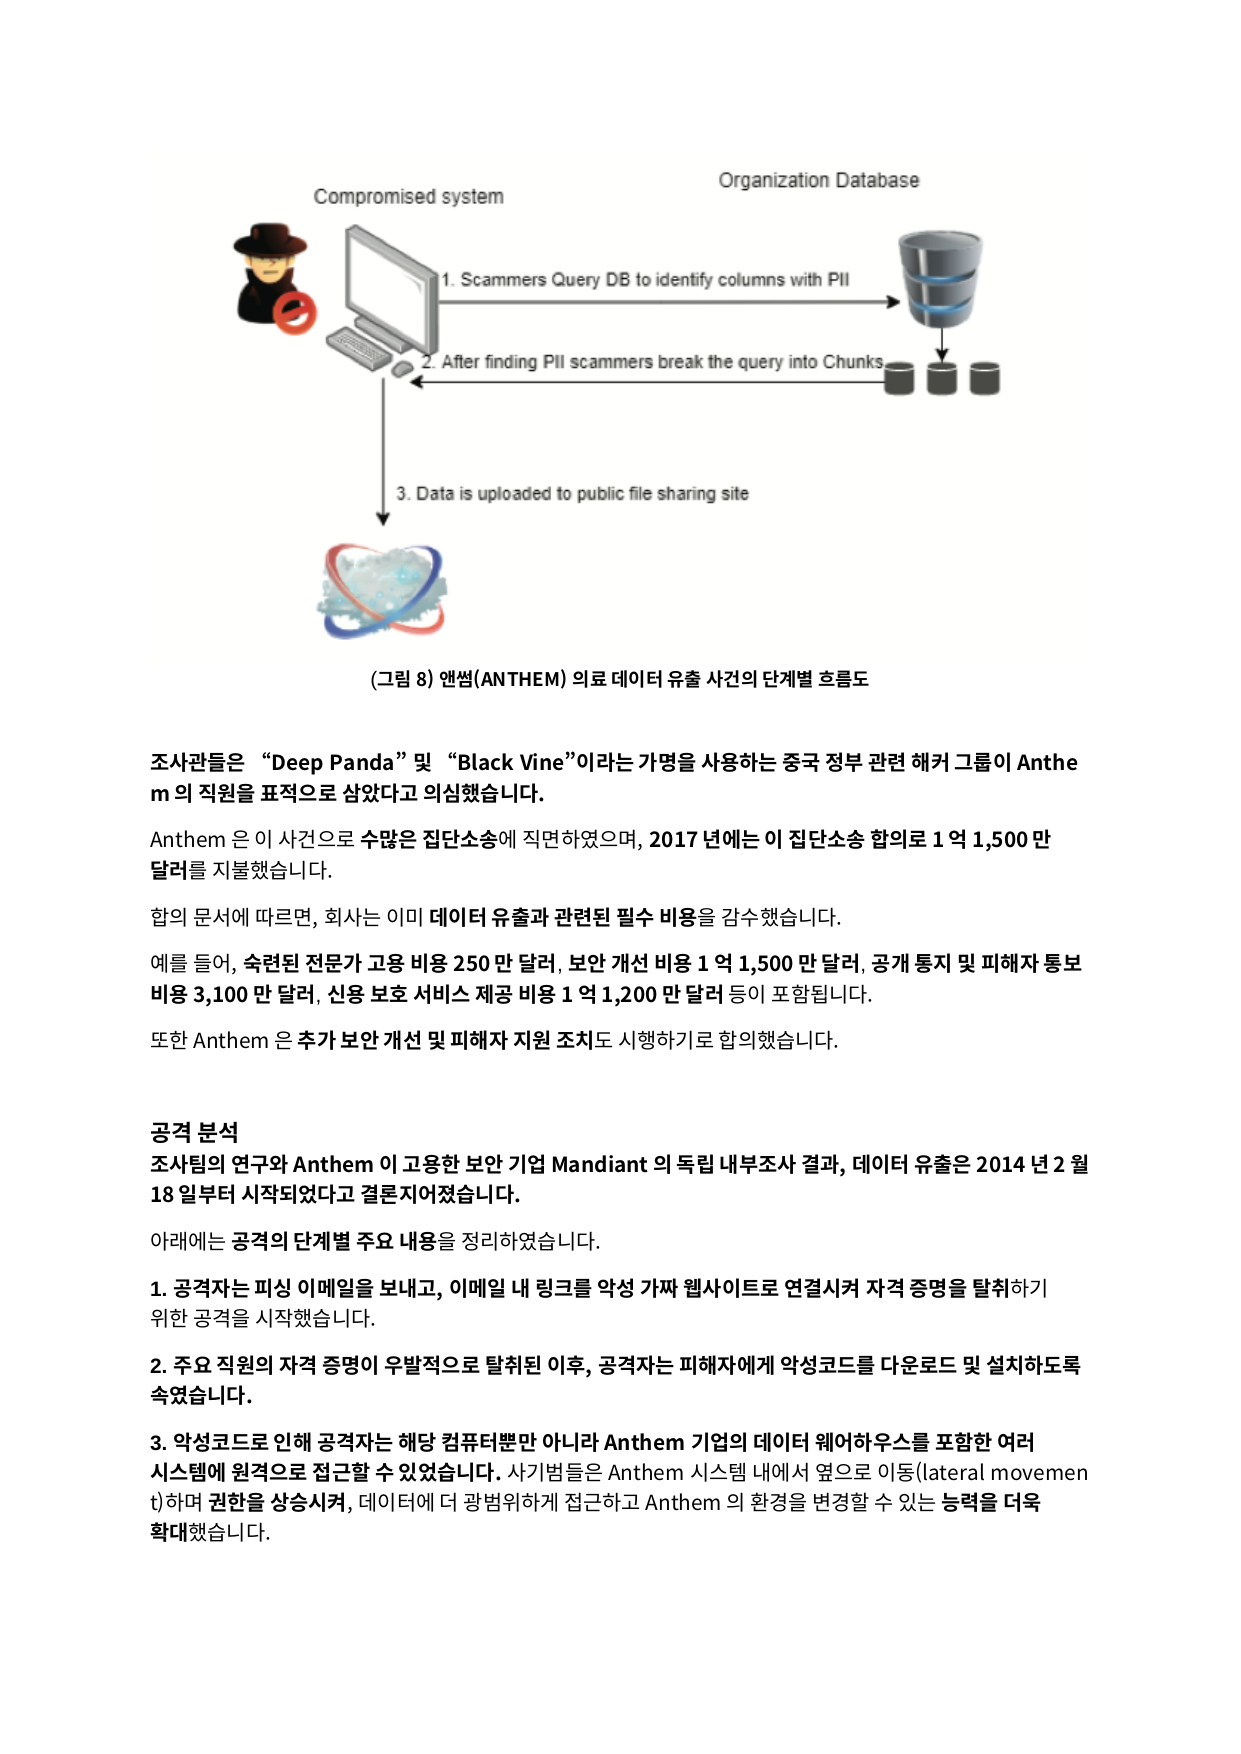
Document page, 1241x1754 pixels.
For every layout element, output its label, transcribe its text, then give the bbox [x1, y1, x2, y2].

text Anthem은 이 사건으로 수많은 집단소송에 직면하였으며, 2017년에는 이 집단소송 합의로 1억 1,500만 달러를 지불했습니다. [150, 824, 1090, 884]
text 아래에는 공격의 단계별 주요 내용을 정리하였습니다. [150, 1225, 1090, 1255]
text 합의 문서에 따르면, 회사는 이미 데이터 유출과 관련된 필수 비용을 감수했습니다. [150, 901, 1090, 931]
text 1. 공격자는 피싱 이메일을 보내고, 이메일 내 링크를 악성 가짜 웹사이트로 연결시켜 자격 증명을 탈취하기 위한 공격을 시작했습니다. [150, 1272, 1090, 1332]
text (그림 8) 앤썸(ANTHEM) 의료 데이터 유출 사건의 단계별 흐름도 [150, 665, 1090, 692]
picture [150, 150, 1091, 665]
text 예를 들어, 숙련된 전문가 고용 비용 250만 달러, 보안 개선 비용 1억 1,500만 달러, 공개 통지 및 피해자 통보 비용 3,100만 달러, 신용 보호 서비스 제공 비용 1억 1,200만 달러 등이 포함됩니다. [150, 948, 1090, 1008]
text 3. 악성코드로 인해 공격자는 해당 컴퓨터뿐만 아니라 Anthem 기업의 데이터 웨어하우스를 포함한 여러 시스템에 원격으로 접근할 수 있었습니다. 사기범들은 Anthem 시스템 내에서 옆으로 이동(lateral movement)하며 권한을 상승시켜, 데이터에 더 광범위하게 접근하고 Anthem의 환경을 변경할 수 있는 능력을 더욱 확대했습니다. [150, 1426, 1090, 1547]
text 2. 주요 직원의 자격 증명이 우발적으로 탈취된 이후, 공격자는 피해자에게 악성코드를 다운로드 및 설치하도록 속였습니다. [150, 1349, 1090, 1409]
text 또한 Anthem은 추가 보안 개선 및 피해자 지원 조치도 시행하기로 합의했습니다. [150, 1025, 1090, 1055]
text 조사관들은 “Deep Panda” 및 “Black Vine”이라는 가명을 사용하는 중국 정부 관련 해커 그룹이 Anthem의 직원을 표적으로 삼았다고 의심했습니다. [150, 747, 1090, 807]
text 공격 분석 조사팀의 연구와 Anthem이 고용한 보안 기업 Mandiant의 독립 내부조사 결과, 데이터 유출은 2014년 2월 18일부터 시작되었다고 결론지어졌습니다. [150, 1115, 1090, 1208]
